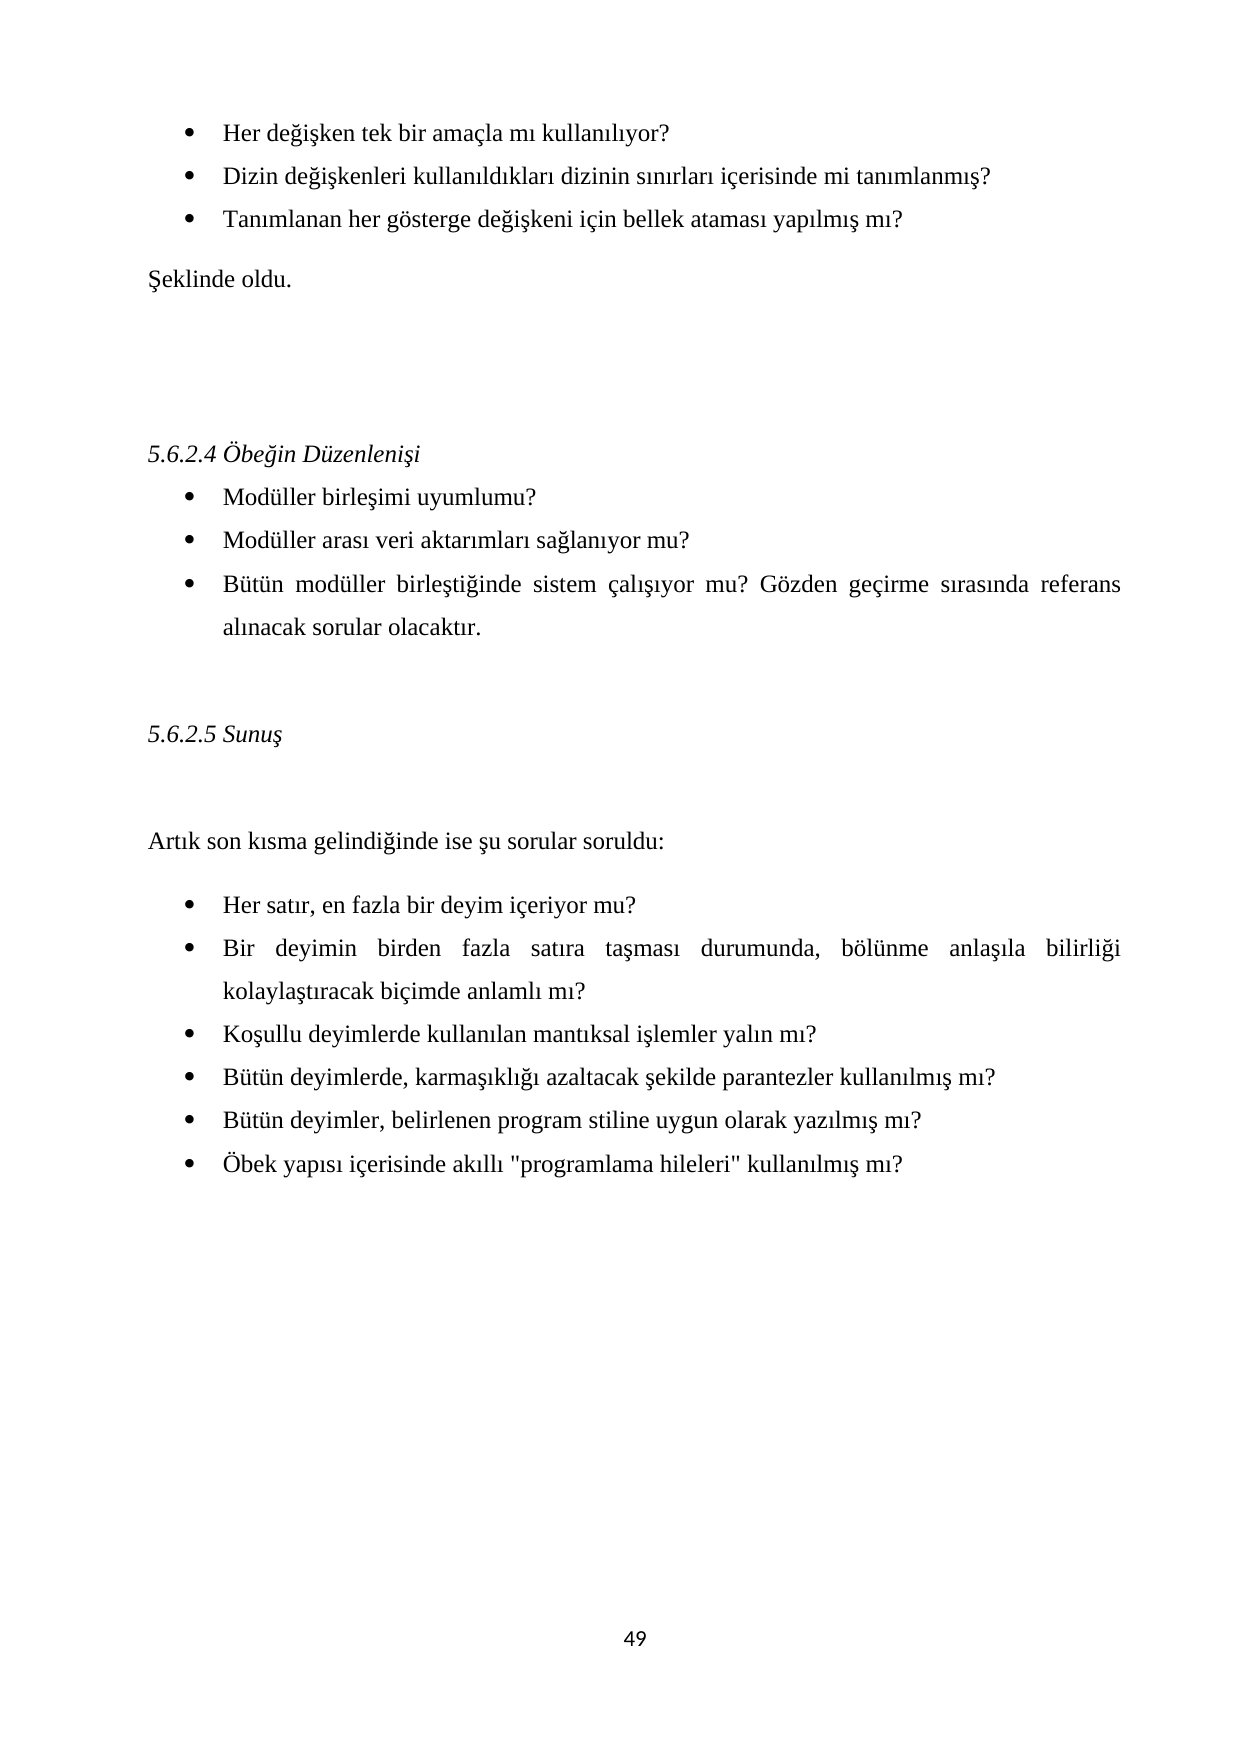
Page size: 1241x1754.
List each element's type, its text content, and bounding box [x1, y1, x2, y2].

text Şeklinde oldu. [148, 264, 1122, 293]
list Her değişken tek bir amaçla mı kullanılıyor? [185, 118, 1122, 147]
list Modüller birleşimi uyumlumu? [185, 482, 1122, 511]
subtitle 5.6.2.4 Öbeğin Düzenlenişi [148, 439, 1122, 468]
list Bütün modüller birleştiğinde sistem çalışıyor mu? Gözden geçirme sırasında referans alınacak sorular olacaktır. [185, 569, 1122, 641]
list Dizin değişkenleri kullanıldıkları dizinin sınırları içerisinde mi tanımlanmış? [185, 161, 1122, 190]
list Bir deyimin birden fazla satıra taşması durumunda, bölünme anlaşıla bilirliği kolaylaştıracak biçimde anlamlı mı? [185, 933, 1122, 1005]
list Modüller arası veri aktarımları sağlanıyor mu? [185, 526, 1122, 554]
list Tanımlanan her gösterge değişkeni için bellek ataması yapılmış mı? [185, 204, 1122, 233]
list Bütün deyimler, belirlenen program stiline uygun olarak yazılmış mı? [185, 1106, 1122, 1134]
list Bütün deyimlerde, karmaşıklığı azaltacak şekilde parantezler kullanılmış mı? [185, 1062, 1122, 1091]
list Öbek yapısı içerisinde akıllı "programlama hileleri" kullanılmış mı? [185, 1149, 1122, 1177]
subtitle 5.6.2.5 Sunuş [148, 719, 1122, 748]
text Artık son kısma gelindiğinde ise şu sorular soruldu: [148, 826, 1122, 855]
list Koşullu deyimlerde kullanılan mantıksal işlemler yalın mı? [185, 1019, 1122, 1048]
list Her satır, en fazla bir deyim içeriyor mu? [185, 890, 1122, 919]
